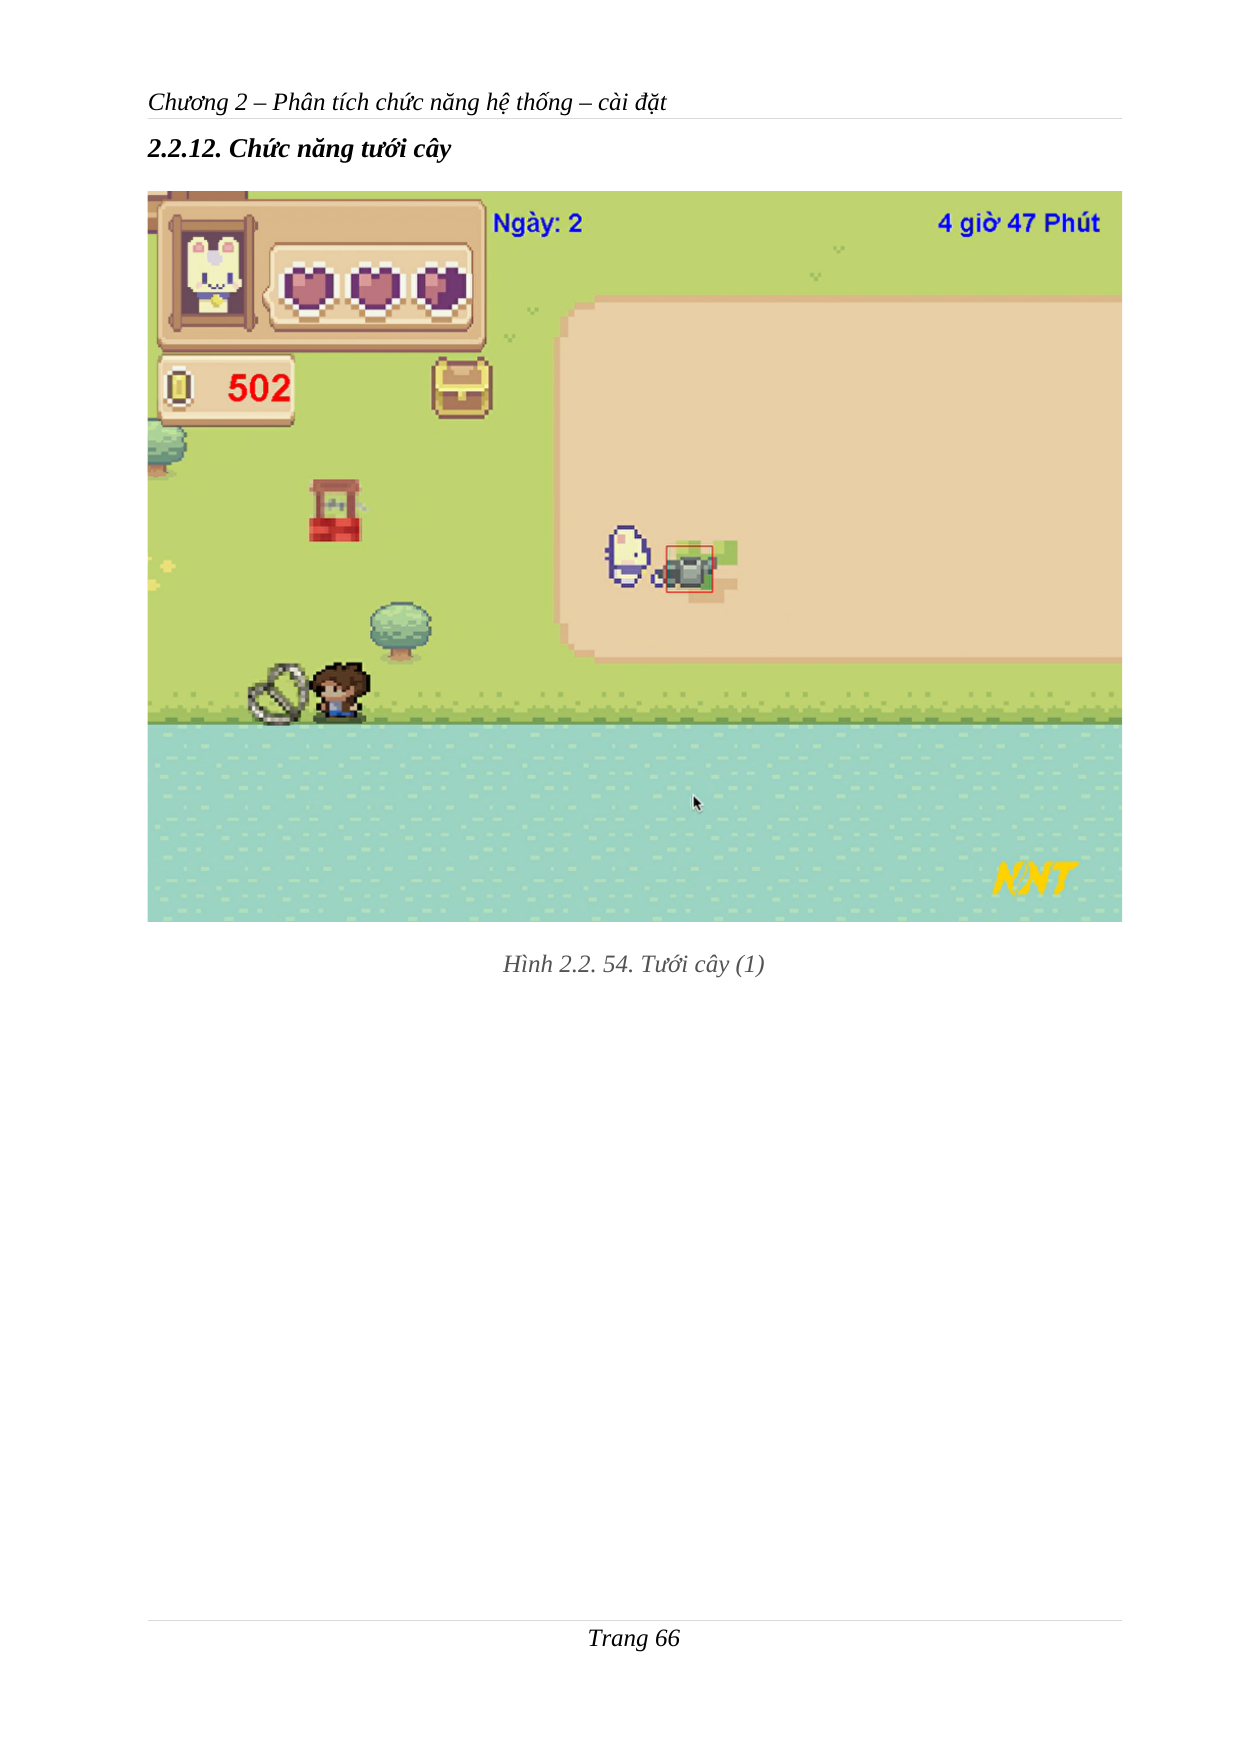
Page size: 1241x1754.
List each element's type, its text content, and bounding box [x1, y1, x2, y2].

text Hình 2.2. 54. Tưới cây (1) [148, 949, 1122, 978]
picture [147, 191, 1123, 922]
subtitle Chức năng tưới cây [148, 132, 1122, 163]
